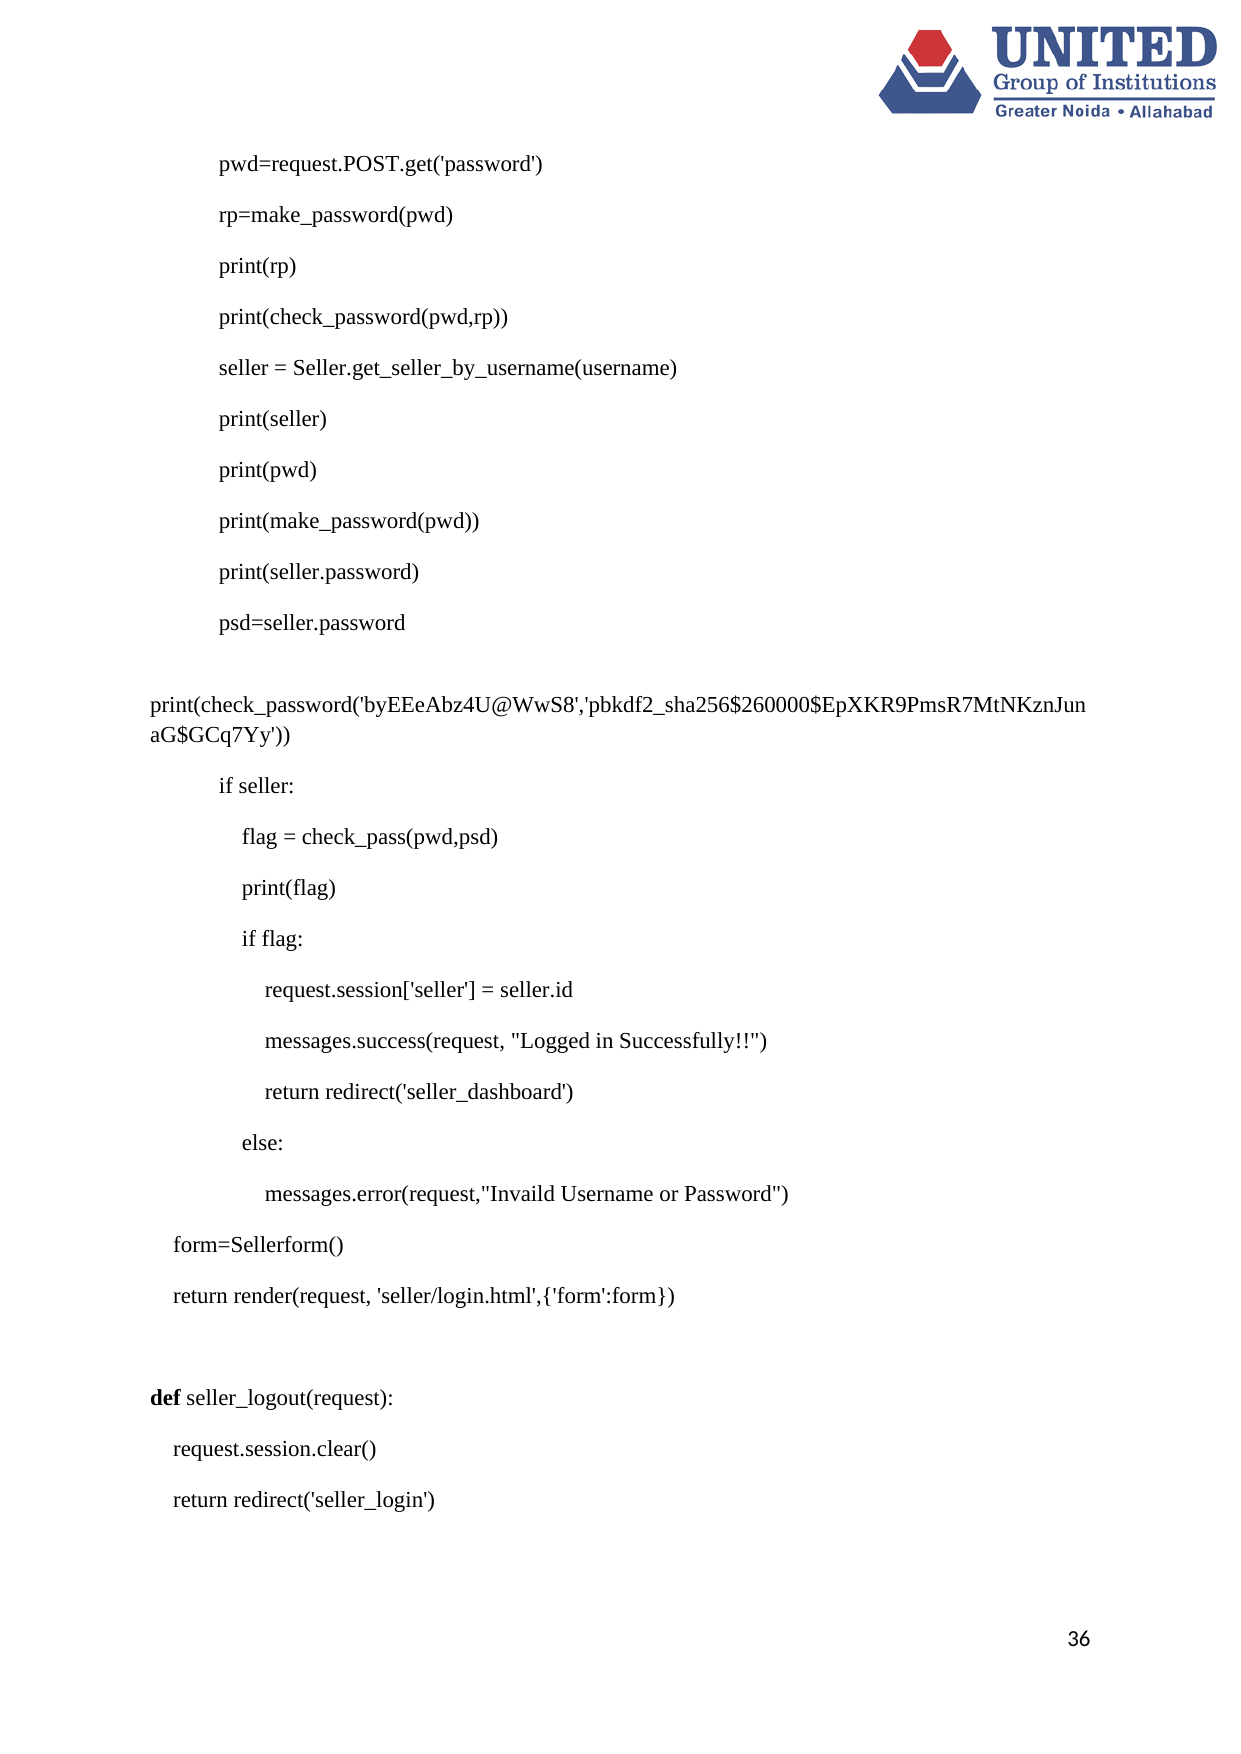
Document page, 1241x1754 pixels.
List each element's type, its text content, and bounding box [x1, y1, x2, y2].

picture [873, 20, 1218, 124]
text print(make_password(pwd)) [150, 507, 1090, 534]
text messages.error(request,"Invaild Username or Password") [150, 1180, 1090, 1207]
text return render(request, 'seller/login.html',{'form':form}) [150, 1282, 1090, 1309]
text print(flag) [150, 874, 1090, 900]
text def seller_logout(request): [150, 1384, 1090, 1411]
text print(check_password('byEEeAbz4U@WwS8','pbkdf2_sha256$260000$EpXKR9PmsR7MtNKznJunaG$GCq7Yy')) [150, 660, 1090, 747]
text seller = Seller.get_seller_by_username(username) [150, 354, 1090, 381]
text rp=make_password(pwd) [150, 201, 1090, 227]
text pwd=request.POST.get('password') [150, 150, 1090, 176]
text psd=seller.password [150, 609, 1090, 636]
text if flag: [150, 925, 1090, 951]
text request.session.clear() [150, 1435, 1090, 1462]
text messages.success(request, "Logged in Successfully!!") [150, 1027, 1090, 1053]
text else: [150, 1129, 1090, 1156]
text if seller: [150, 772, 1090, 798]
text return redirect('seller_dashboard') [150, 1078, 1090, 1104]
text print(rp) [150, 252, 1090, 278]
text print(seller.password) [150, 558, 1090, 585]
text print(check_password(pwd,rp)) [150, 303, 1090, 329]
text request.session['seller'] = seller.id [150, 976, 1090, 1002]
text flag = check_pass(pwd,psd) [150, 823, 1090, 849]
text return redirect('seller_login') [150, 1486, 1090, 1513]
text print(seller) [150, 405, 1090, 432]
text form=Sellerform() [150, 1231, 1090, 1258]
text print(pwd) [150, 456, 1090, 483]
